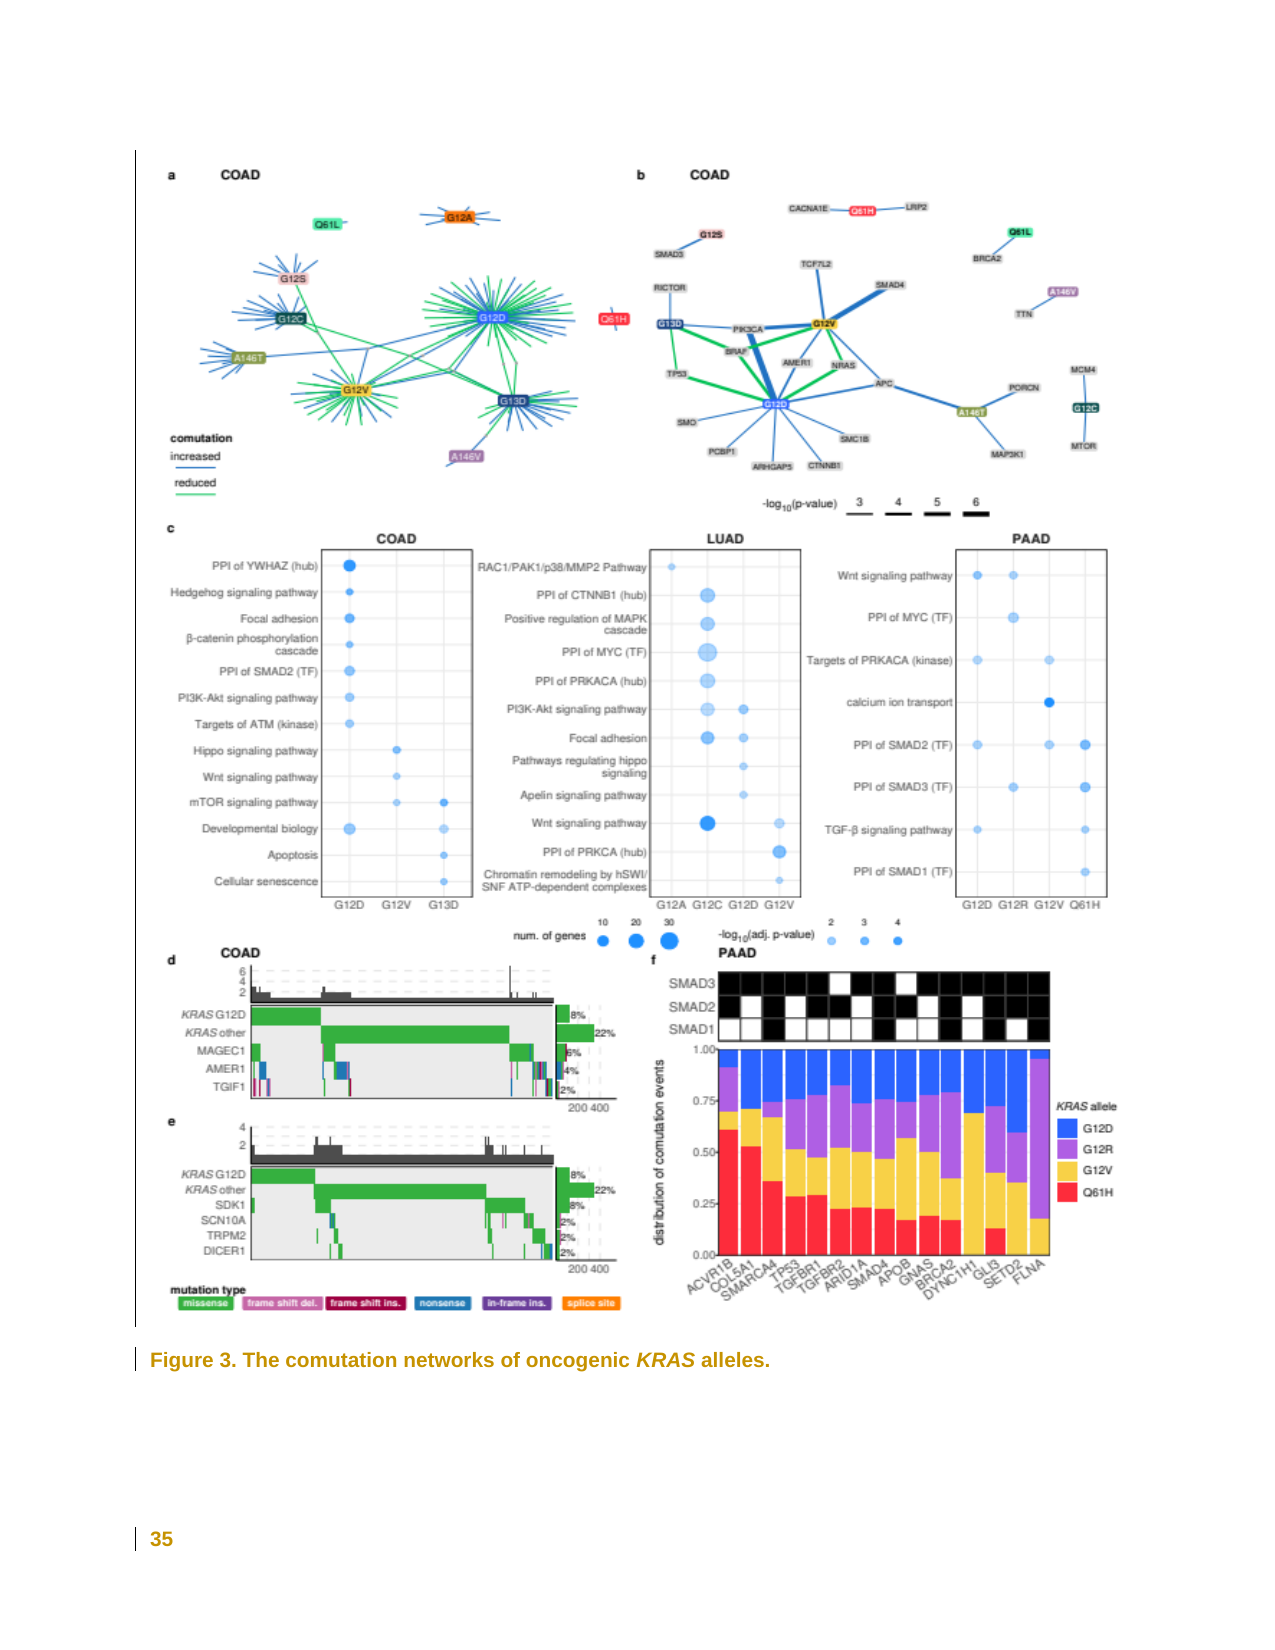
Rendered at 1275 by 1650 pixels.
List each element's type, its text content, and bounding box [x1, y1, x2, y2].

text Figure 3. The comutation networks of oncogenic KRAS alleles. [150, 1347, 1125, 1371]
